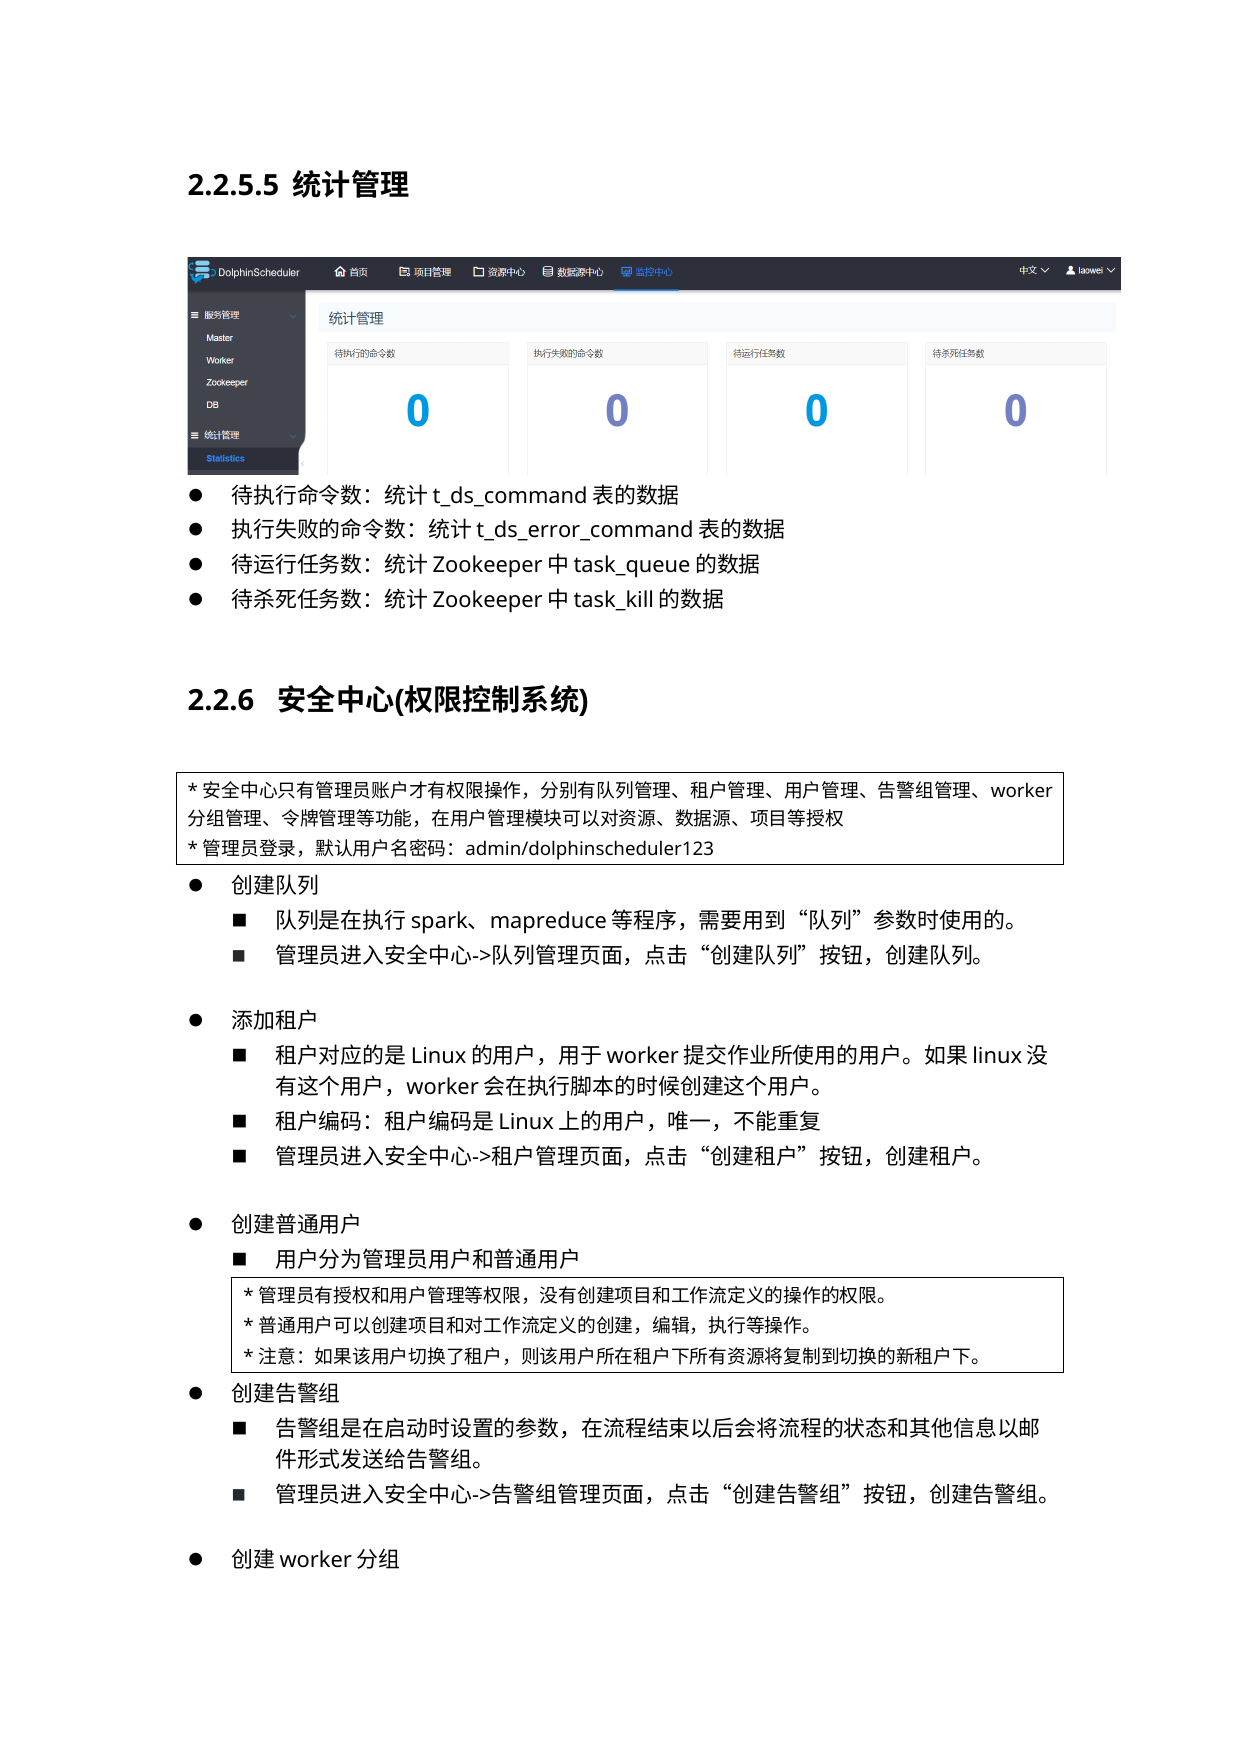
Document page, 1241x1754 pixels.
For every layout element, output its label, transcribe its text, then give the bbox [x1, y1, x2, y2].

list 队列是在执行spark、mapreduce等程序，需要用到“队列”参数时使用的。 [231, 903, 1053, 935]
table_header * 管理员有授权和用户管理等权限，没有创建项目和工作流定义的操作的权限。 * 普通用户可以创建项目和对工作流定义的创建，编辑，执行等操作。 * 注意：如果该用户切换了租户，则该用户所在租户下所有资源将复制到切换的新租户下。 [232, 1278, 1063, 1372]
list 告警组是在启动时设置的参数，在流程结束以后会将流程的状态和其他信息以邮件形式发送给告警组。 [231, 1411, 1053, 1474]
subtitle 统计管理 [187, 162, 1053, 204]
list 用户分为管理员用户和普通用户 [231, 1242, 1053, 1273]
list 执行失败的命令数：统计t_ds_error_command表的数据 [187, 512, 1053, 544]
subtitle 安全中心(权限控制系统) [187, 676, 1053, 718]
picture [187, 257, 1121, 475]
list 管理员进入安全中心->告警组管理页面，点击“创建告警组”按钮，创建告警组。 [231, 1477, 1053, 1509]
list 管理员进入安全中心->租户管理页面，点击“创建租户”按钮，创建租户。 [231, 1139, 1053, 1171]
list 待杀死任务数：统计Zookeeper中task_kill的数据 [187, 582, 1053, 614]
list 待执行命令数：统计t_ds_command表的数据 [187, 478, 1053, 509]
table_header * 安全中心只有管理员账户才有权限操作，分别有队列管理、租户管理、用户管理、告警组管理、worker分组管理、令牌管理等功能，在用户管理模块可以对资源、数据源、项目等授权 * 管理员登录，默认用户名密码：admin/dolphinscheduler123 [177, 773, 1063, 864]
list 待运行任务数：统计Zookeeper中task_queue的数据 [187, 547, 1053, 579]
list 添加租户 [187, 1003, 1053, 1034]
list 租户编码：租户编码是Linux上的用户，唯一，不能重复 [231, 1104, 1053, 1136]
list 创建队列 [187, 868, 1053, 900]
list 创建告警组 [187, 1376, 1053, 1407]
list 创建普通用户 [187, 1207, 1053, 1239]
list 管理员进入安全中心->队列管理页面，点击“创建队列”按钮，创建队列。 [231, 938, 1053, 969]
list 创建worker分组 [187, 1542, 1053, 1574]
list 租户对应的是Linux的用户，用于worker提交作业所使用的用户。如果linux没有这个用户，worker会在执行脚本的时候创建这个用户。 [231, 1038, 1053, 1101]
